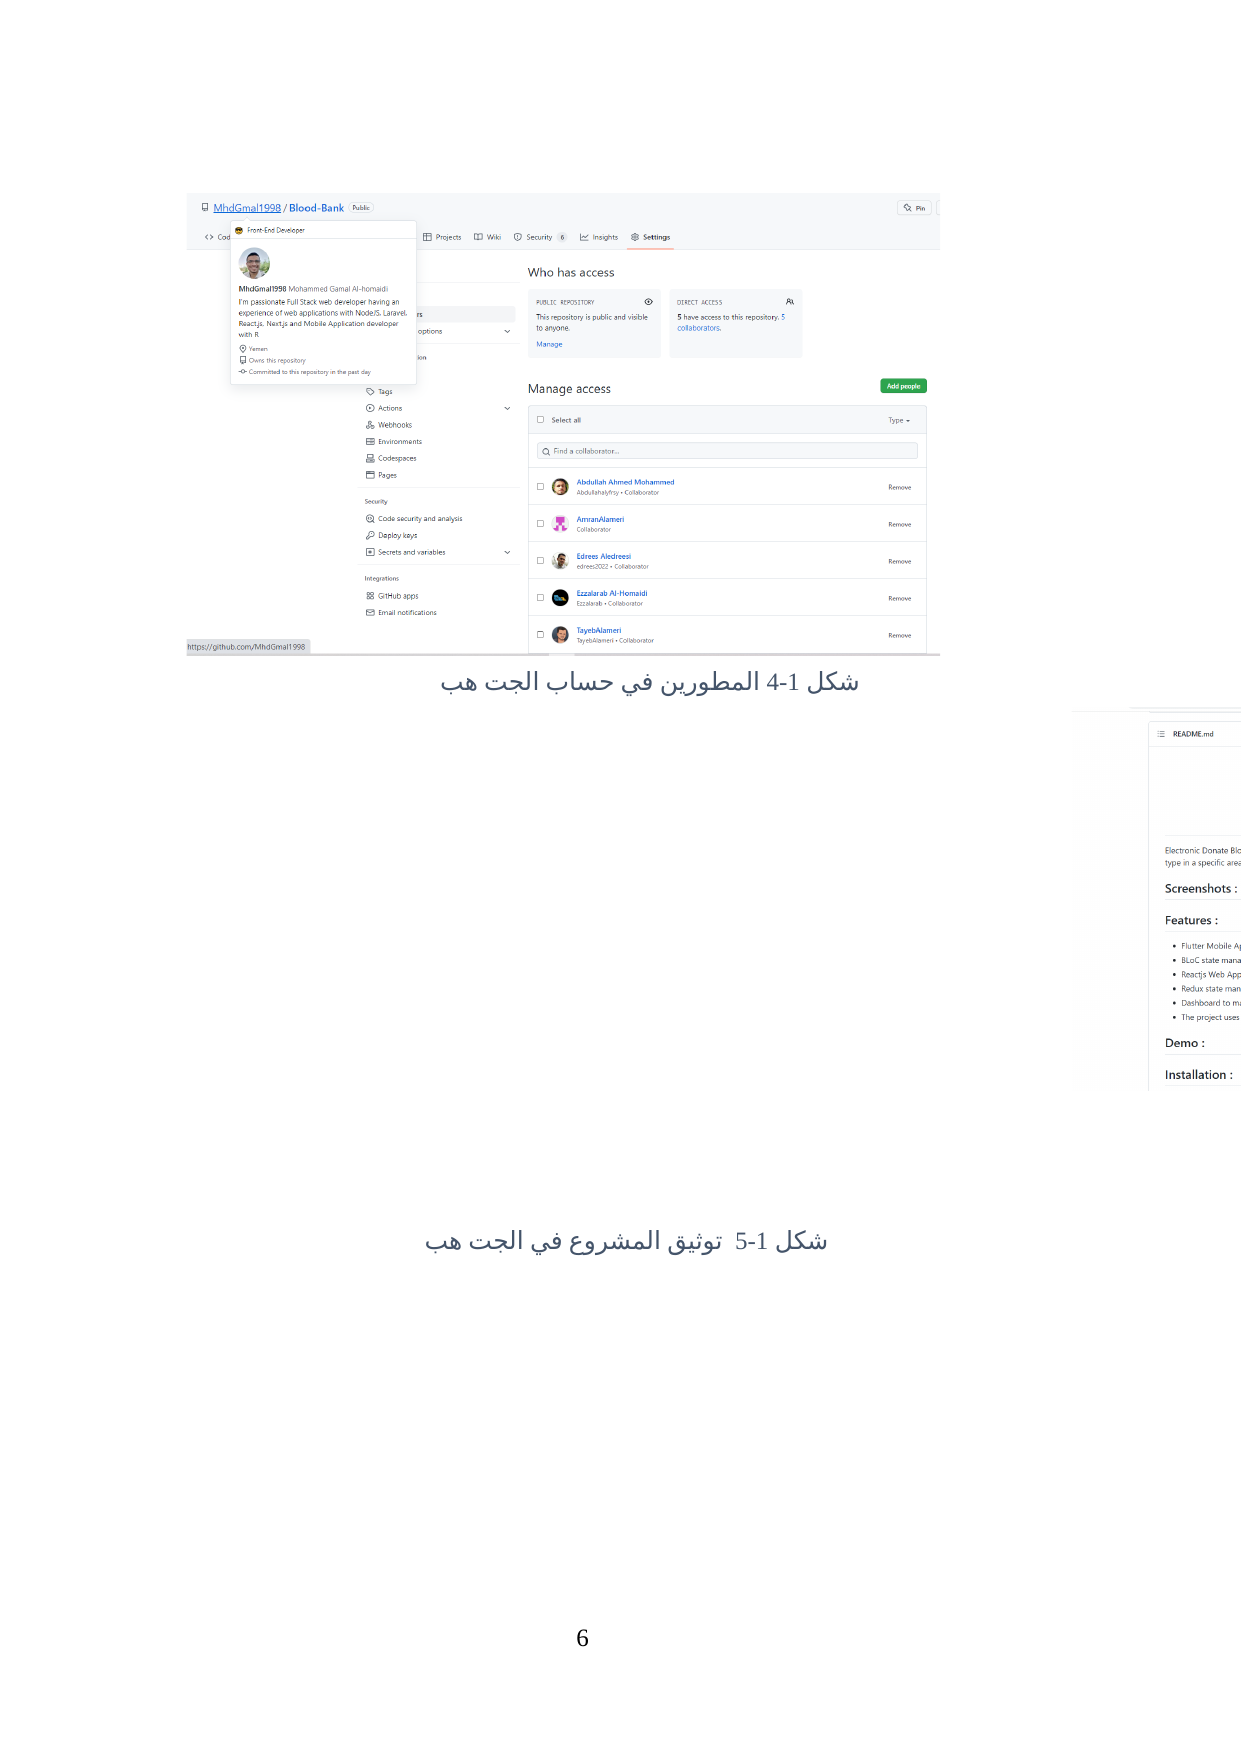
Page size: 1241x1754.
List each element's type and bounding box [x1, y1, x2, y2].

picture [186, 193, 941, 656]
picture [1071, 707, 1241, 1091]
